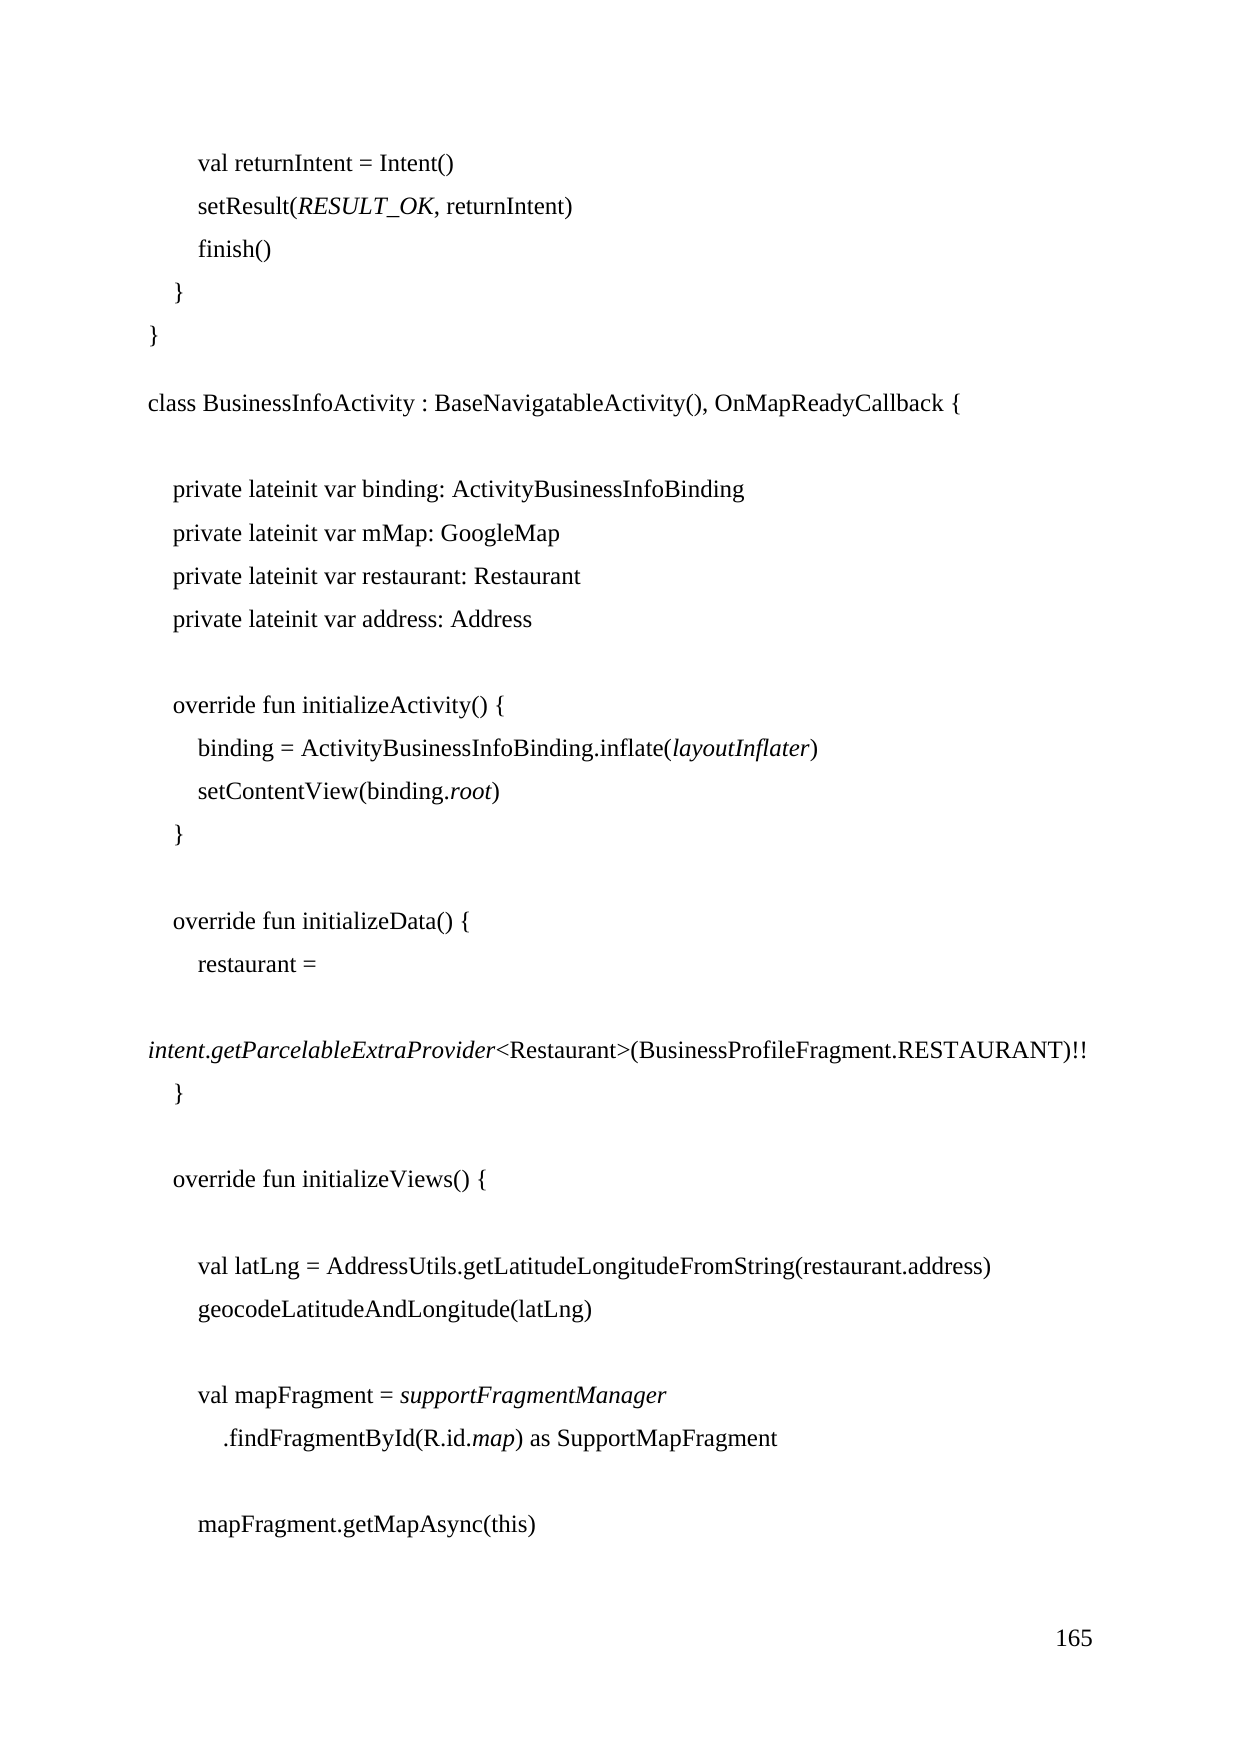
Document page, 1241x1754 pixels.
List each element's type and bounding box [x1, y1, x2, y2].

text [148, 148, 1093, 349]
text [148, 388, 1093, 1581]
